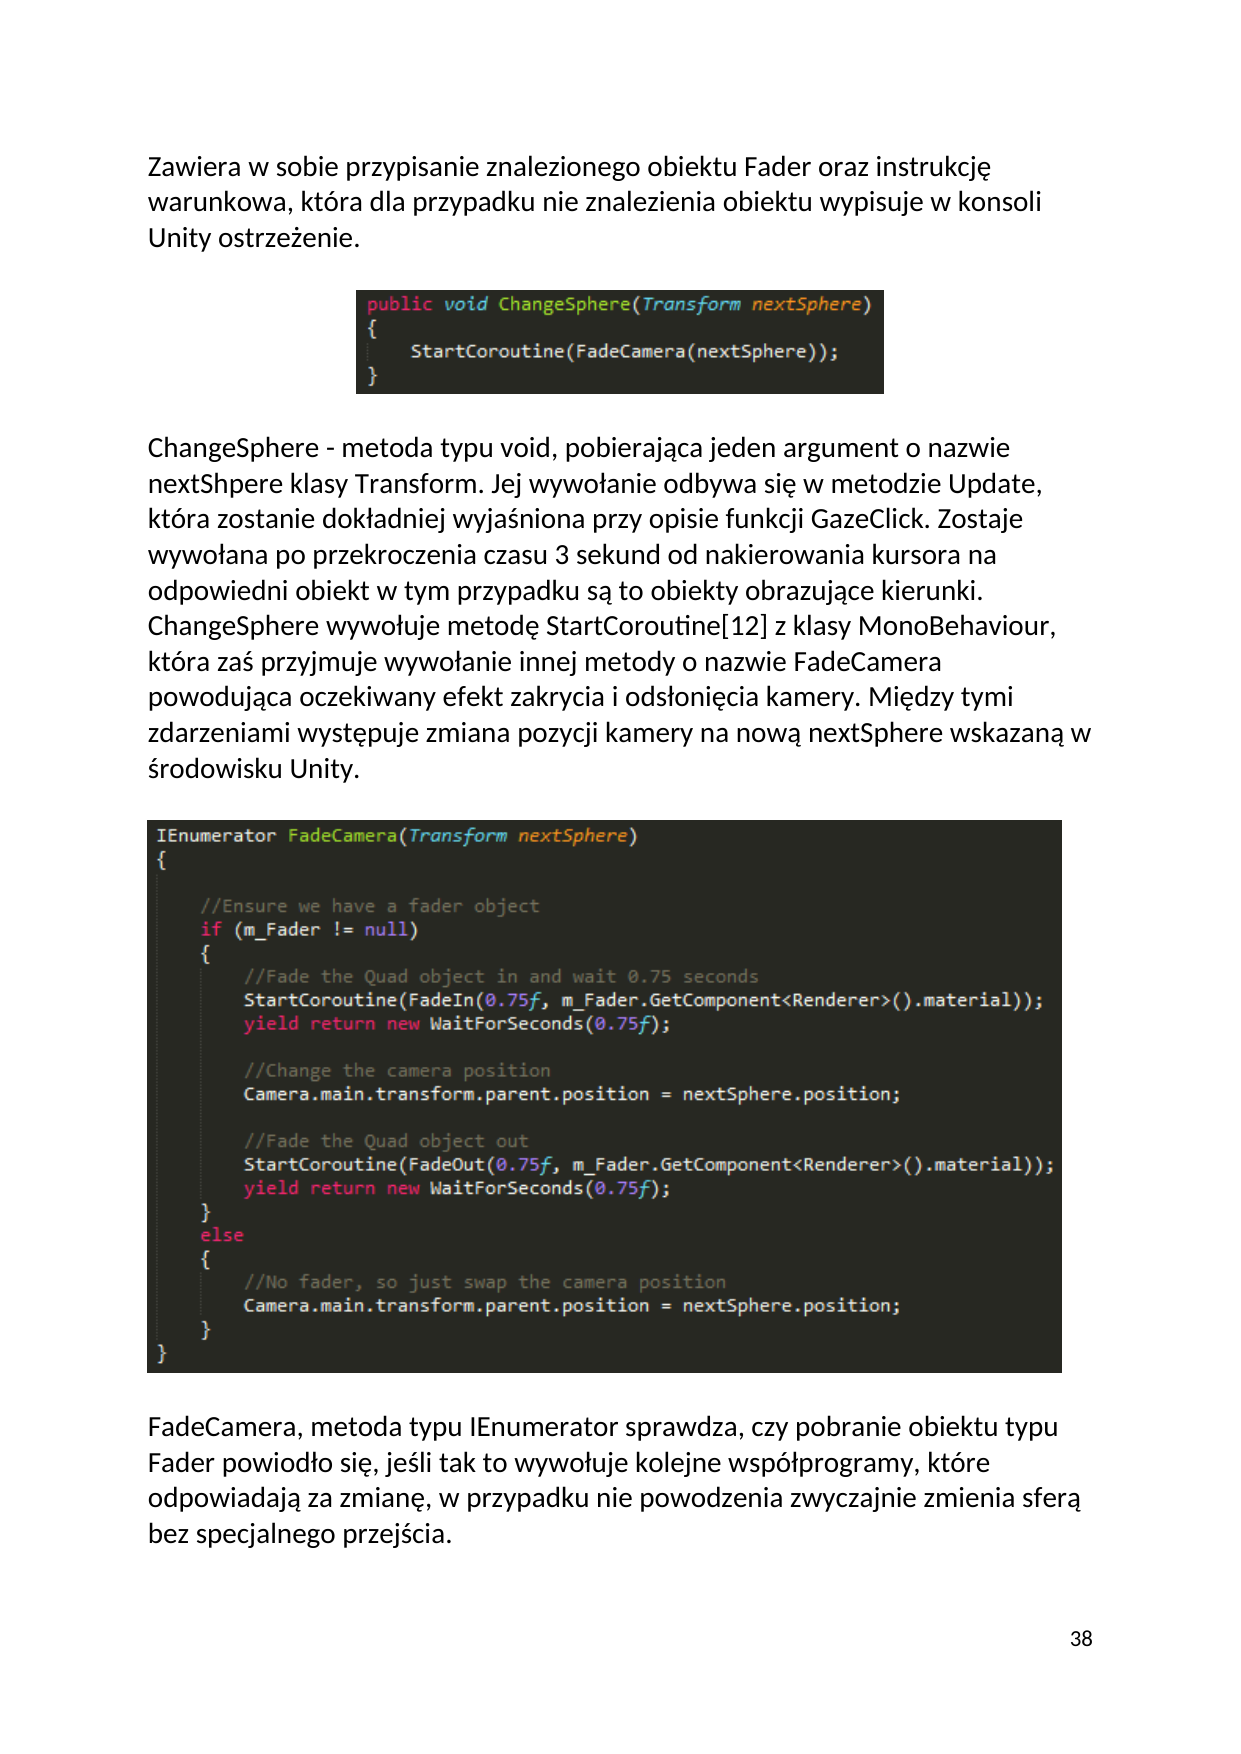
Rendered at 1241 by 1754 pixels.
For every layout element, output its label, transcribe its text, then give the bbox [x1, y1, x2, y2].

picture [356, 290, 884, 394]
picture [147, 820, 1062, 1373]
text Zawiera w sobie przypisanie znalezionego obiektu Fader oraz instrukcję warunkowa, która dla przypadku nie znalezienia obiektu wypisuje w konsoli Unity ostrzeżenie. [148, 148, 1093, 254]
text FadeCamera, metoda typu IEnumerator sprawdza, czy pobranie obiektu typu Fader powiodło się, jeśli tak to wywołuje kolejne współprogramy, które odpowiadają za zmianę, w przypadku nie powodzenia zwyczajnie zmienia sferą bez specjalnego przejścia. [148, 1408, 1093, 1551]
text ChangeSphere - metoda typu void, pobierająca jeden argument o nazwie nextShpere klasy Transform. Jej wywołanie odbywa się w metodzie Update, która zostanie dokładniej wyjaśniona przy opisie funkcji GazeClick. Zostaje wywołana po przekroczenia czasu 3 sekund od nakierowania kursora na odpowiedni obiekt w tym przypadku są to obiekty obrazujące kierunki. ChangeSphere wywołuje metodę StartCoroutine[12] z klasy MonoBehaviour, która zaś przyjmuje wywołanie innej metody o nazwie FadeCamera powodująca oczekiwany efekt zakrycia i odsłonięcia kamery. Między tymi zdarzeniami występuje zmiana pozycji kamery na nową nextSphere wskazaną w środowisku Unity. [148, 429, 1093, 785]
